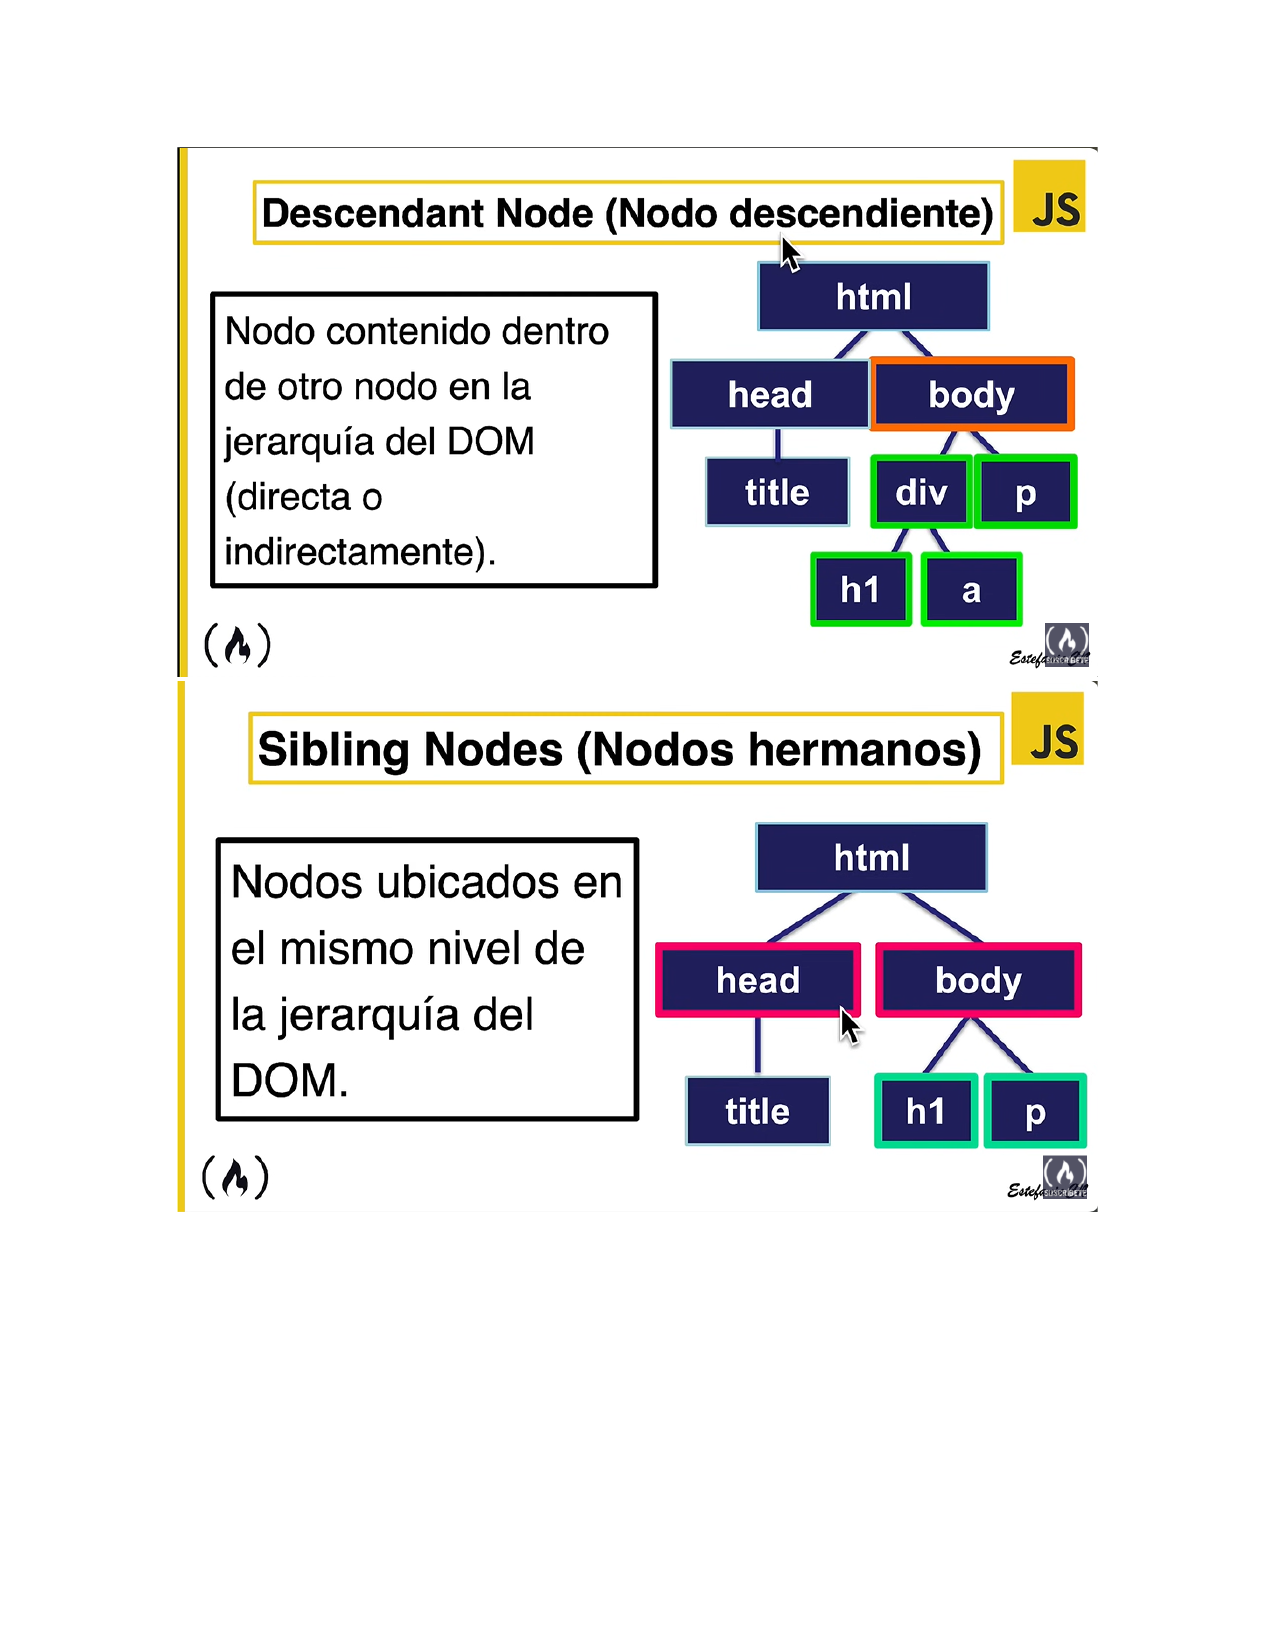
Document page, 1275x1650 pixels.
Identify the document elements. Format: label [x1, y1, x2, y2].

picture [177, 147, 1098, 677]
picture [177, 681, 1098, 1212]
